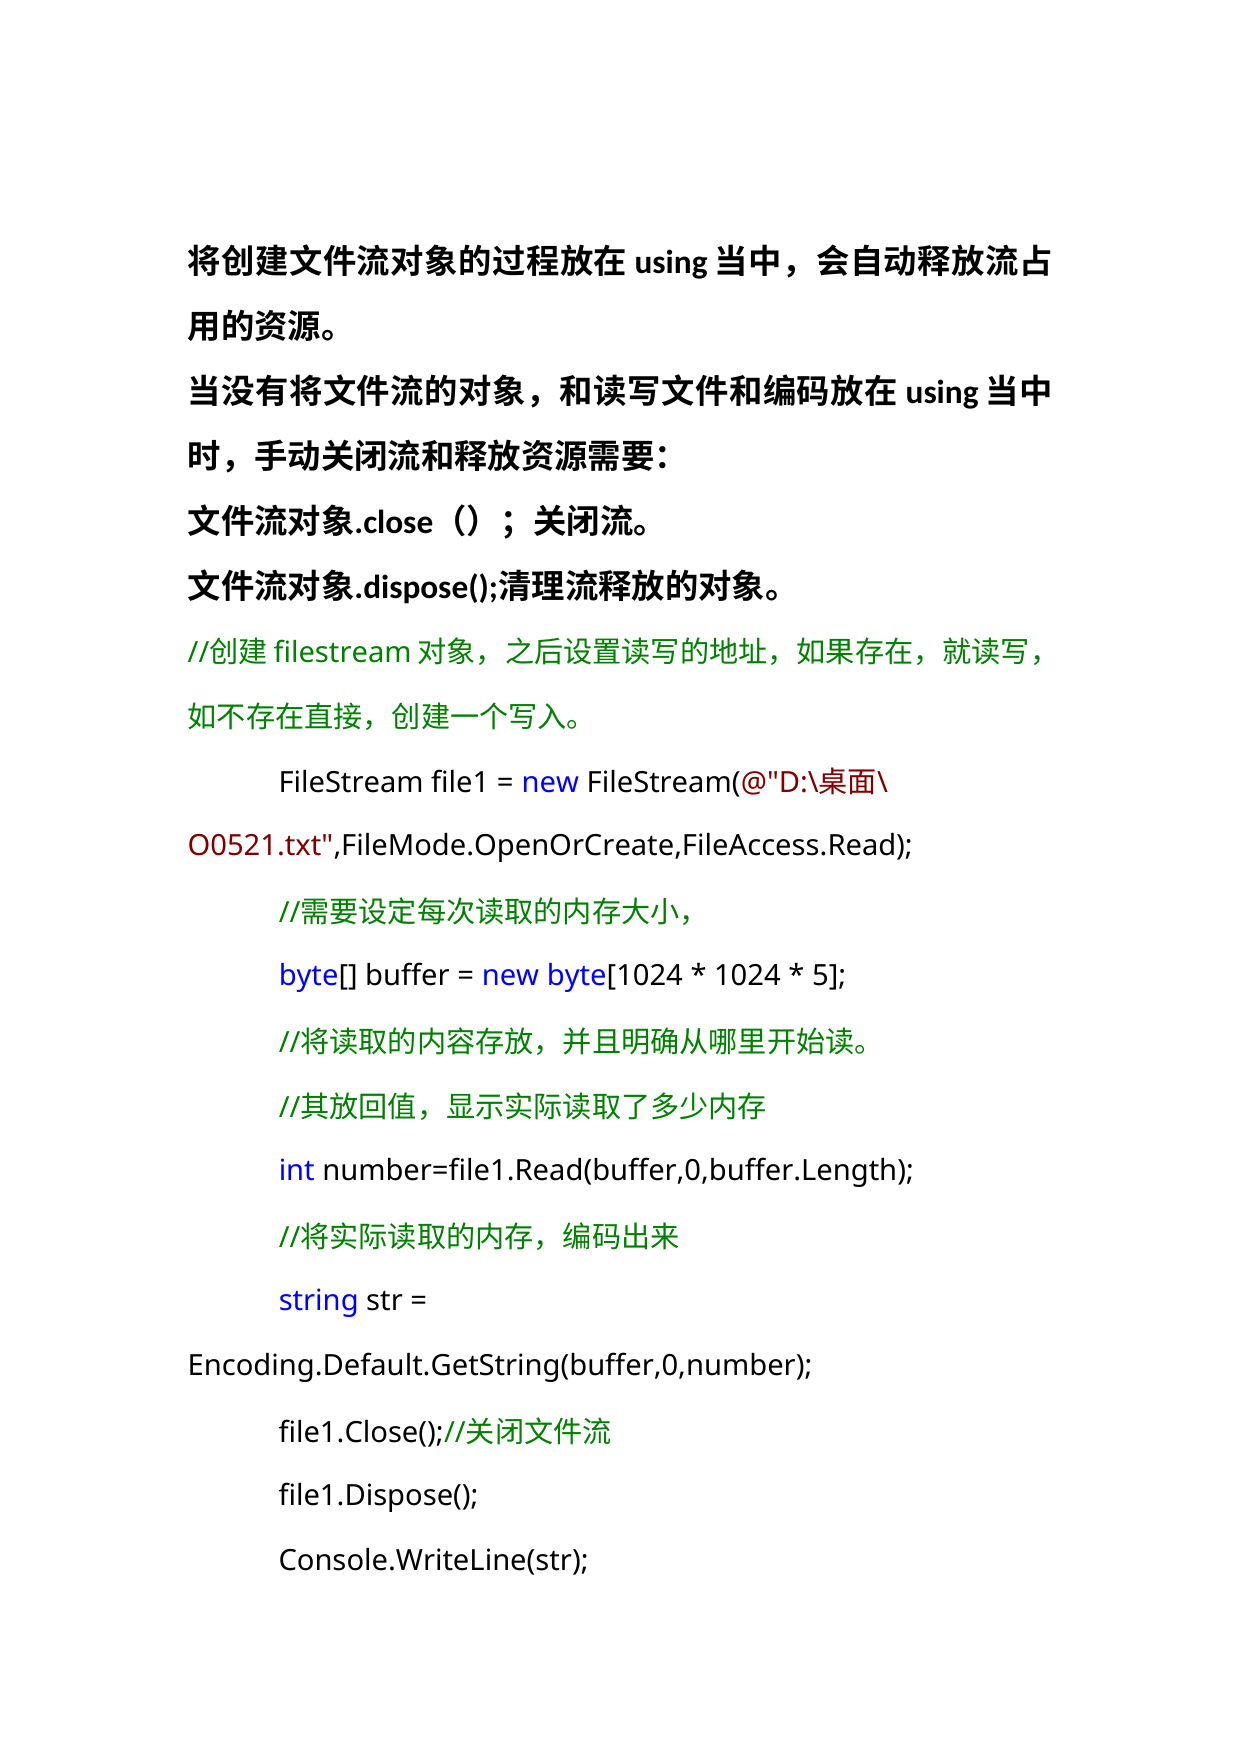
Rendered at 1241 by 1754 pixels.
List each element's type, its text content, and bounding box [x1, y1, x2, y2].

text file1.Dispose(); [187, 1462, 1053, 1527]
text int number=file1.Read(buffer,0,buffer.Length); [187, 1137, 1053, 1202]
text //其放回值，显示实际读取了多少内存 [187, 1072, 1053, 1137]
text byte[] buffer = new byte[1024 * 1024 * 5]; [187, 942, 1053, 1007]
text //需要设定每次读取的内存大小， [187, 877, 1053, 942]
text file1.Close();//关闭文件流 [187, 1397, 1053, 1462]
text 文件流对象.dispose();清理流释放的对象。 [187, 552, 1053, 617]
text //将读取的内容存放，并且明确从哪里开始读。 [187, 1007, 1053, 1072]
text //创建filestream对象，之后设置读写的地址，如果存在，就读写，如不存在直接，创建一个写入。 [187, 617, 1053, 747]
text Console.WriteLine(str); [187, 1527, 1053, 1592]
text //将实际读取的内存，编码出来 [187, 1202, 1053, 1267]
text 文件流对象.close（）；关闭流。 [187, 487, 1053, 552]
text 当没有将文件流的对象，和读写文件和编码放在using当中时，手动关闭流和释放资源需要： [187, 357, 1053, 487]
text 将创建文件流对象的过程放在using当中，会自动释放流占用的资源。 [187, 227, 1053, 357]
text FileStream file1 = new FileStream(@"D:\桌面\O0521.txt",FileMode.OpenOrCreate,FileAccess.Read); [187, 747, 1053, 877]
text string str = Encoding.Default.GetString(buffer,0,number); [187, 1267, 1053, 1397]
